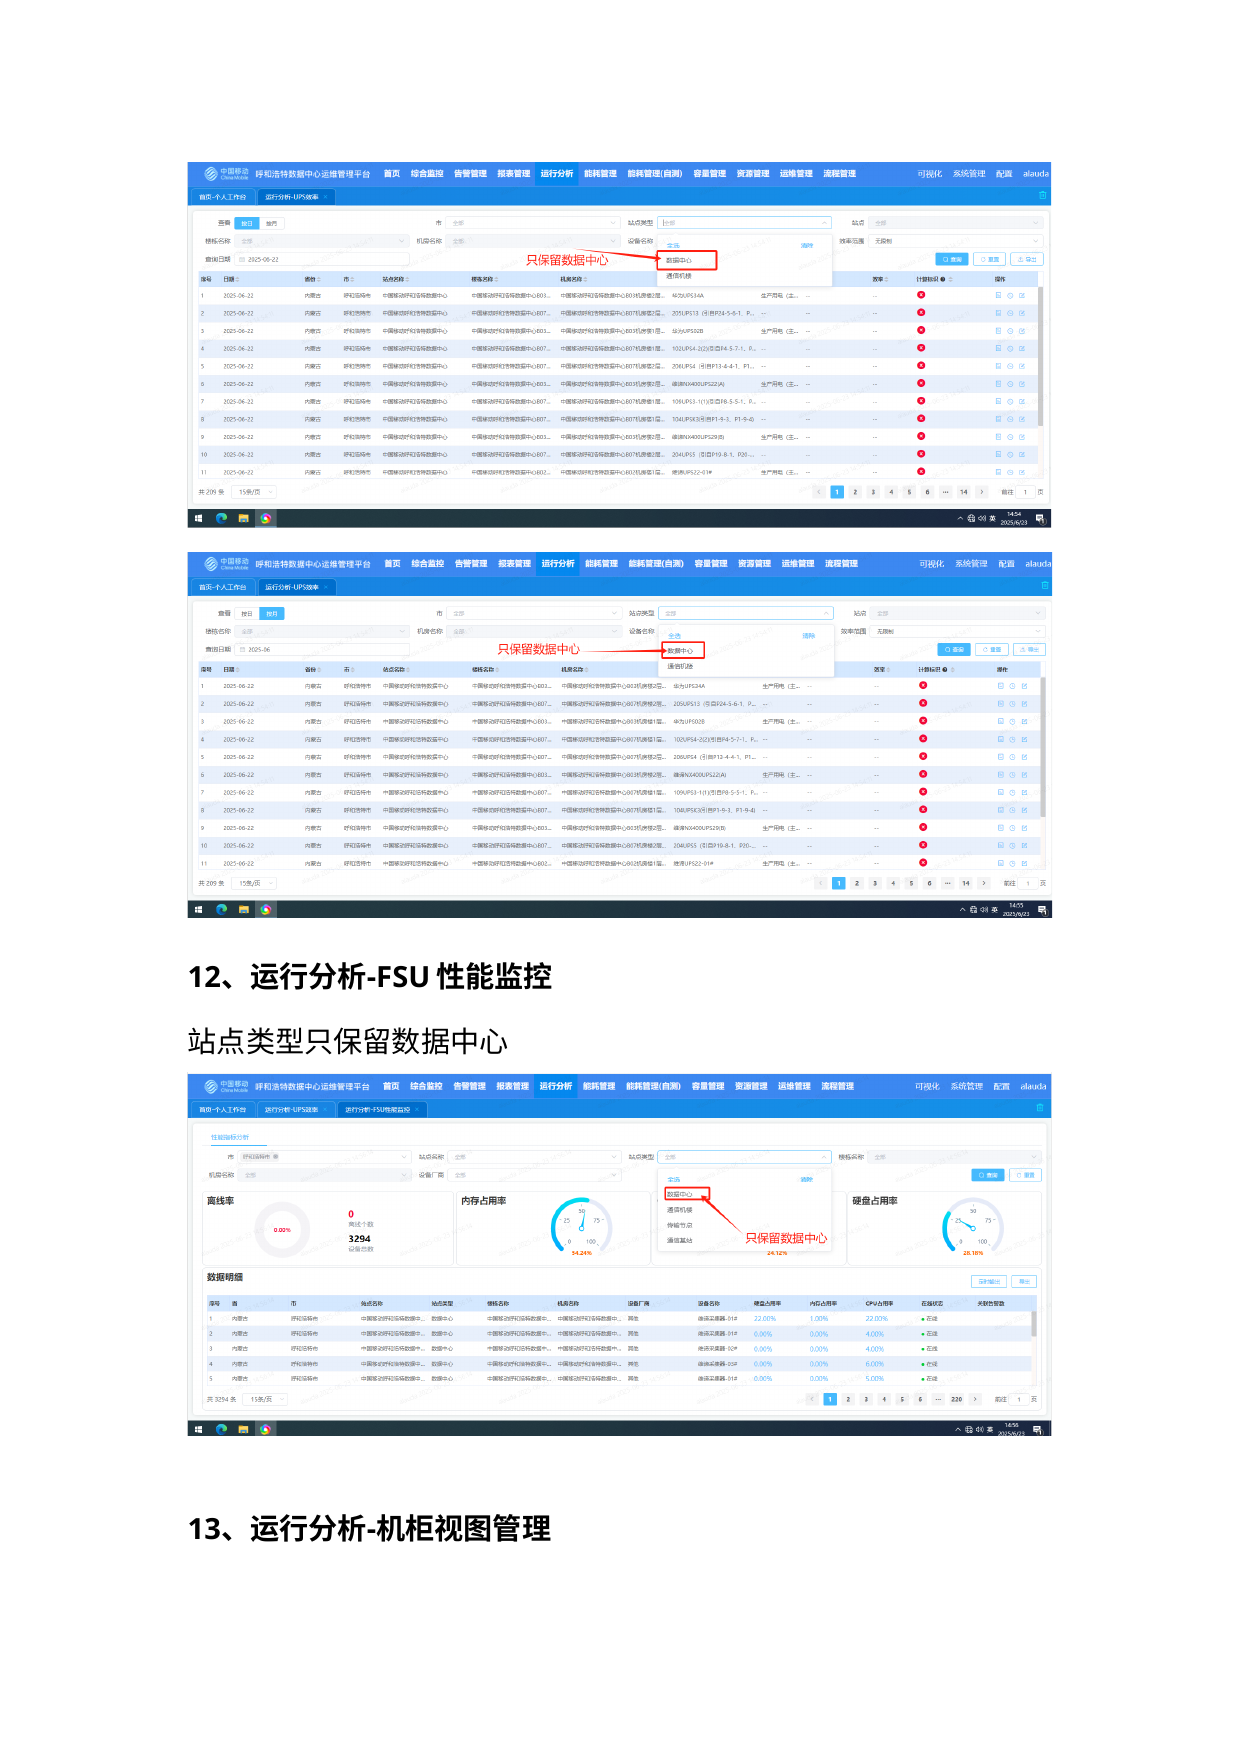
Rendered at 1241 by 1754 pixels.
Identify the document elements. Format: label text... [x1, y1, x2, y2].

text 站点类型只保留数据中心 [187, 1007, 1053, 1072]
picture [187, 1072, 1052, 1436]
picture [187, 162, 1052, 528]
list 运行分析-FSU性能监控 [187, 942, 1053, 1007]
list 运行分析-机柜视图管理 [187, 1494, 1053, 1559]
picture [187, 552, 1053, 918]
